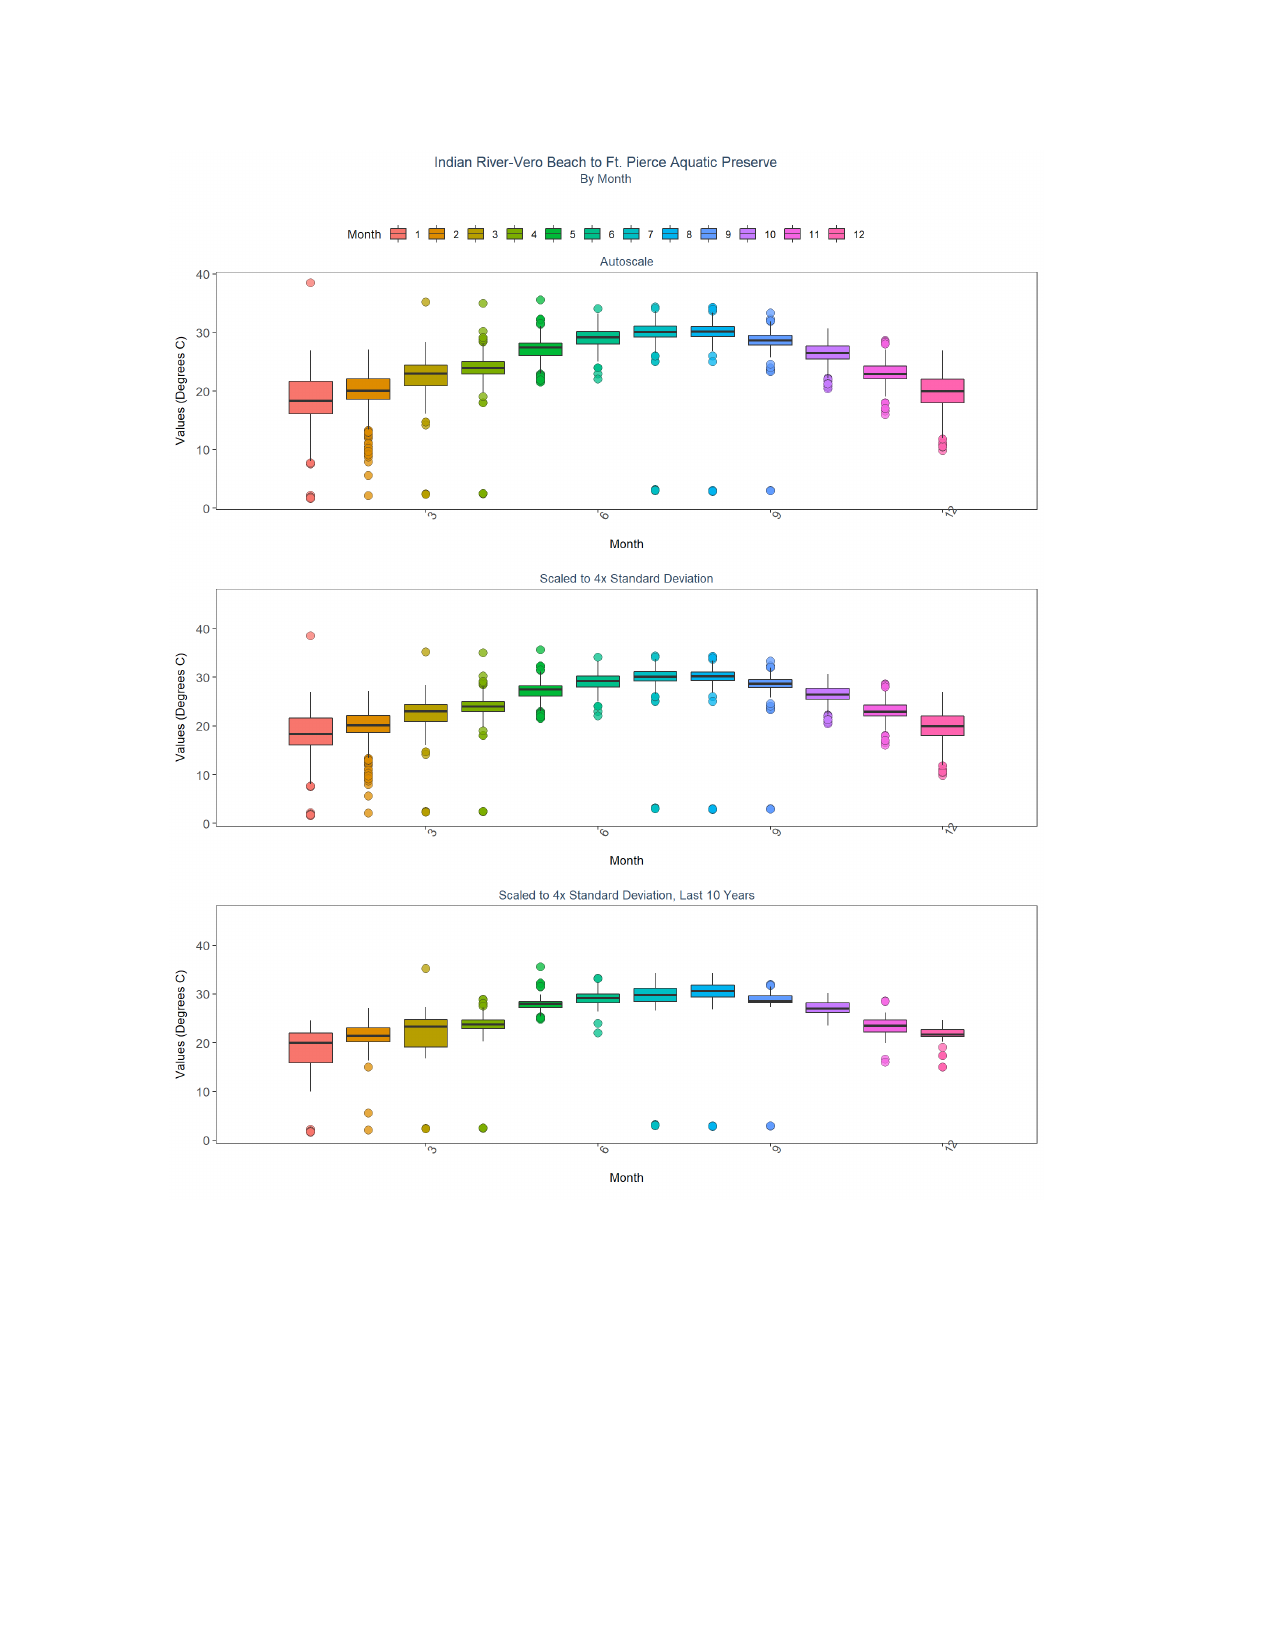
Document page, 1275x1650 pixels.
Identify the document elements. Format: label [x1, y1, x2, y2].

picture [168, 150, 1044, 1200]
